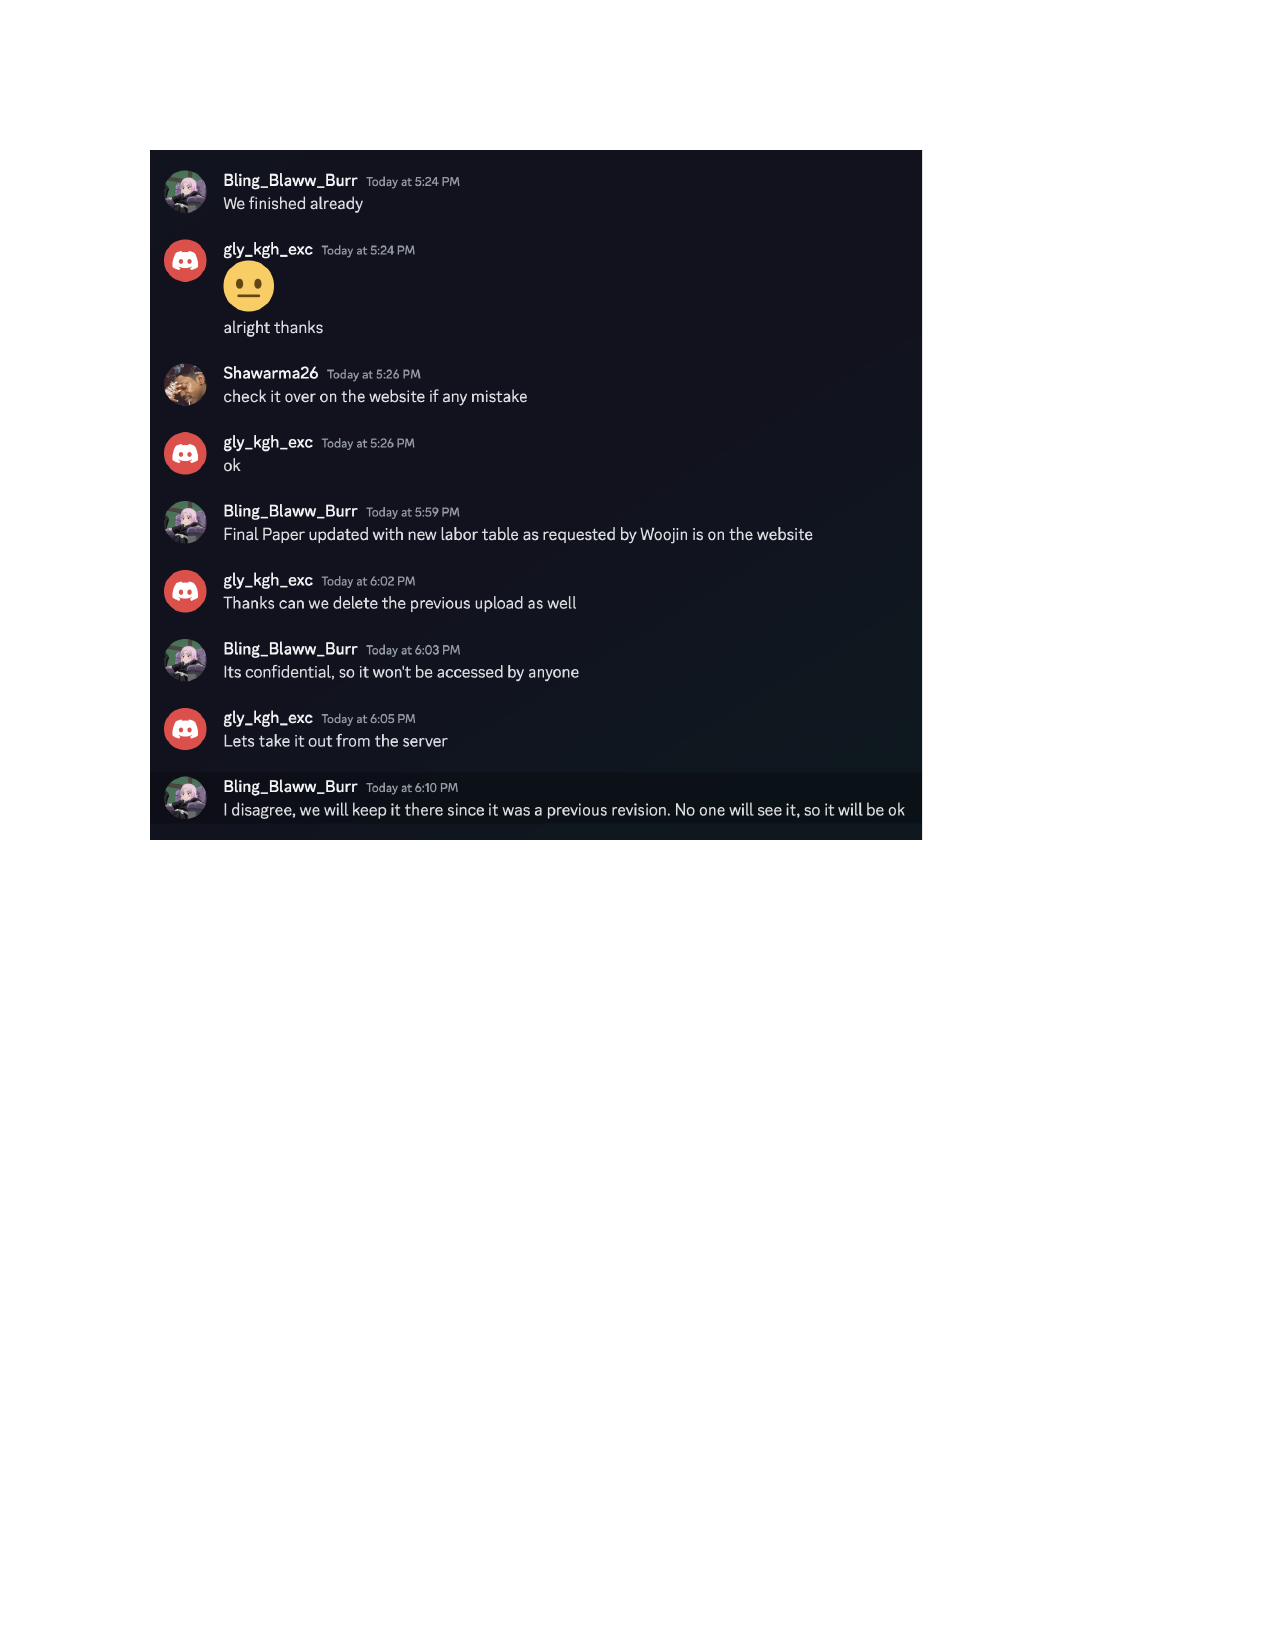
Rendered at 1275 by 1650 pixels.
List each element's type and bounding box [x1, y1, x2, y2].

picture [150, 150, 923, 840]
